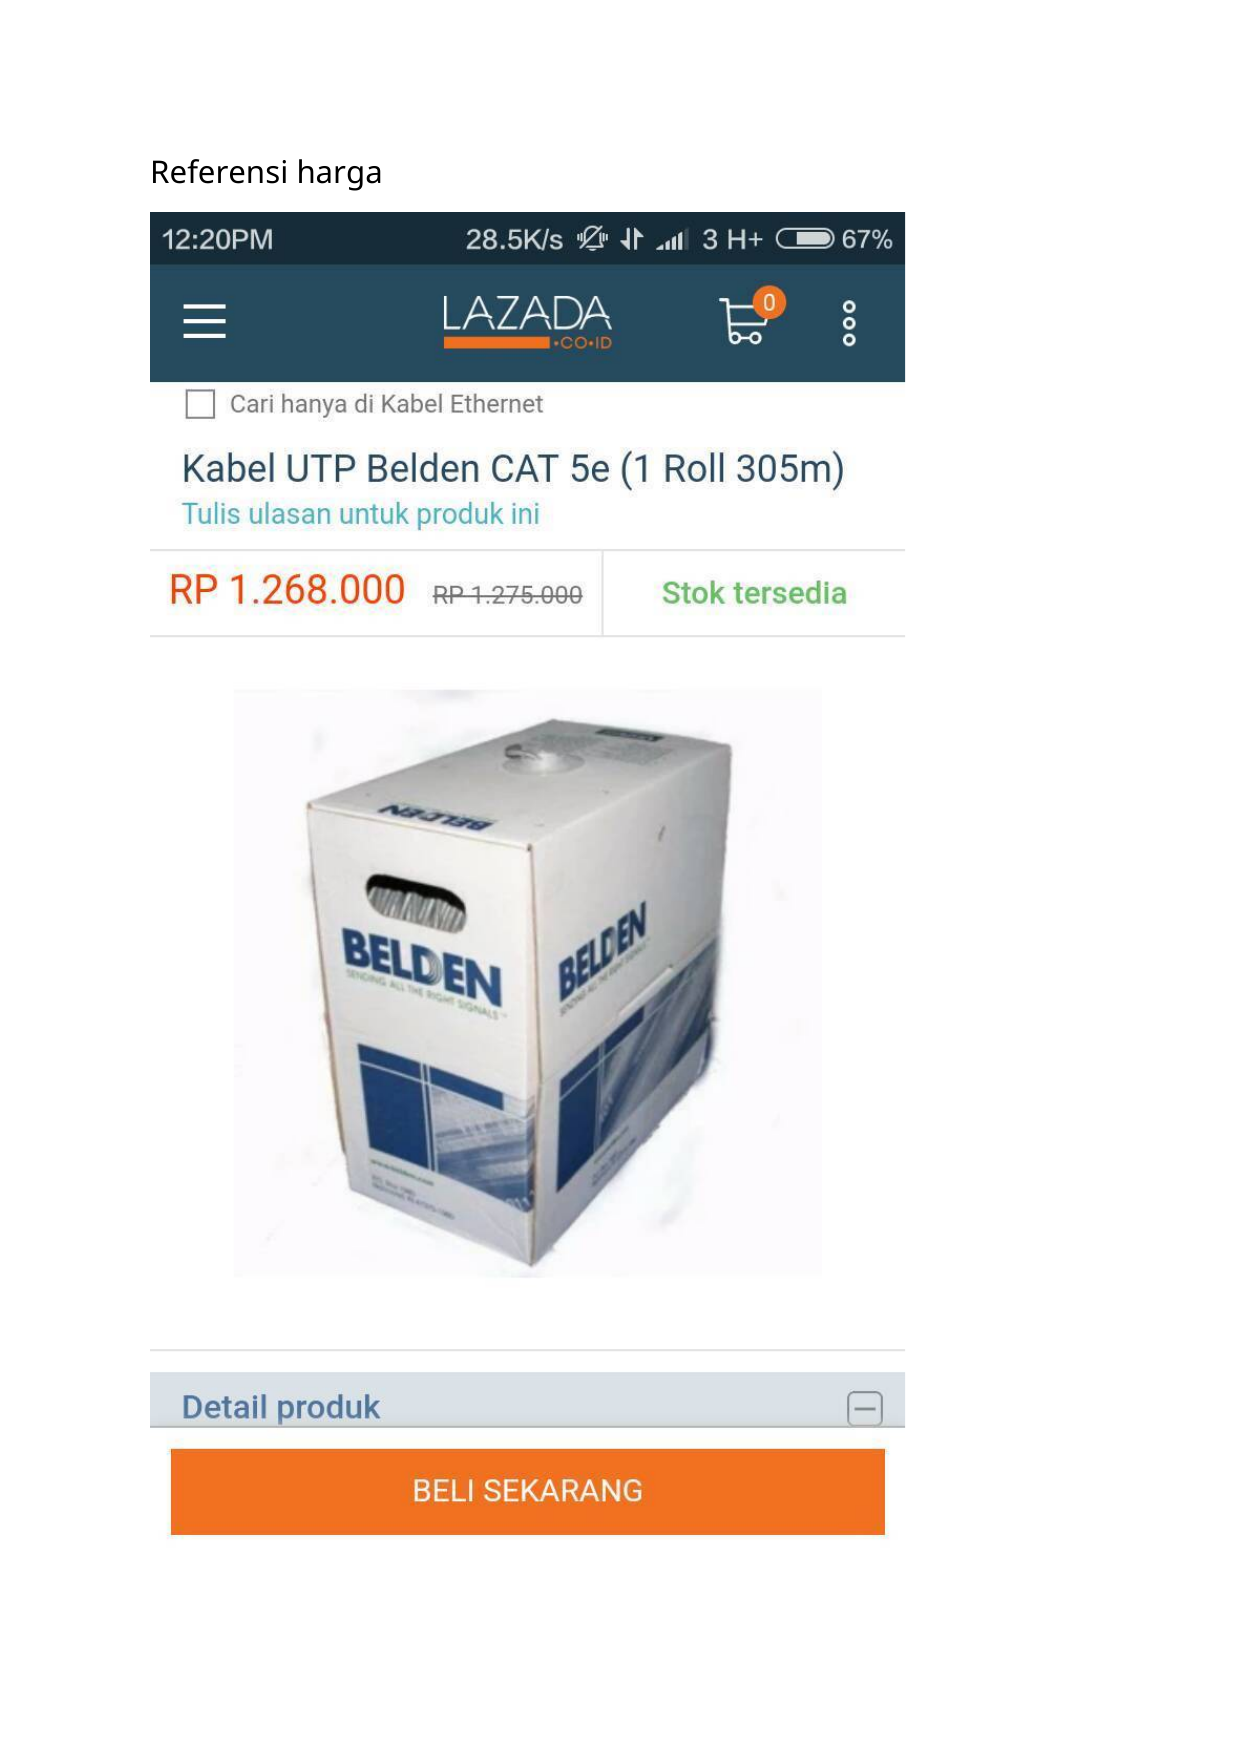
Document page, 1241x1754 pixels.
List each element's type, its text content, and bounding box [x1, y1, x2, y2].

text Referensi harga [150, 150, 1090, 193]
picture [150, 212, 906, 1556]
